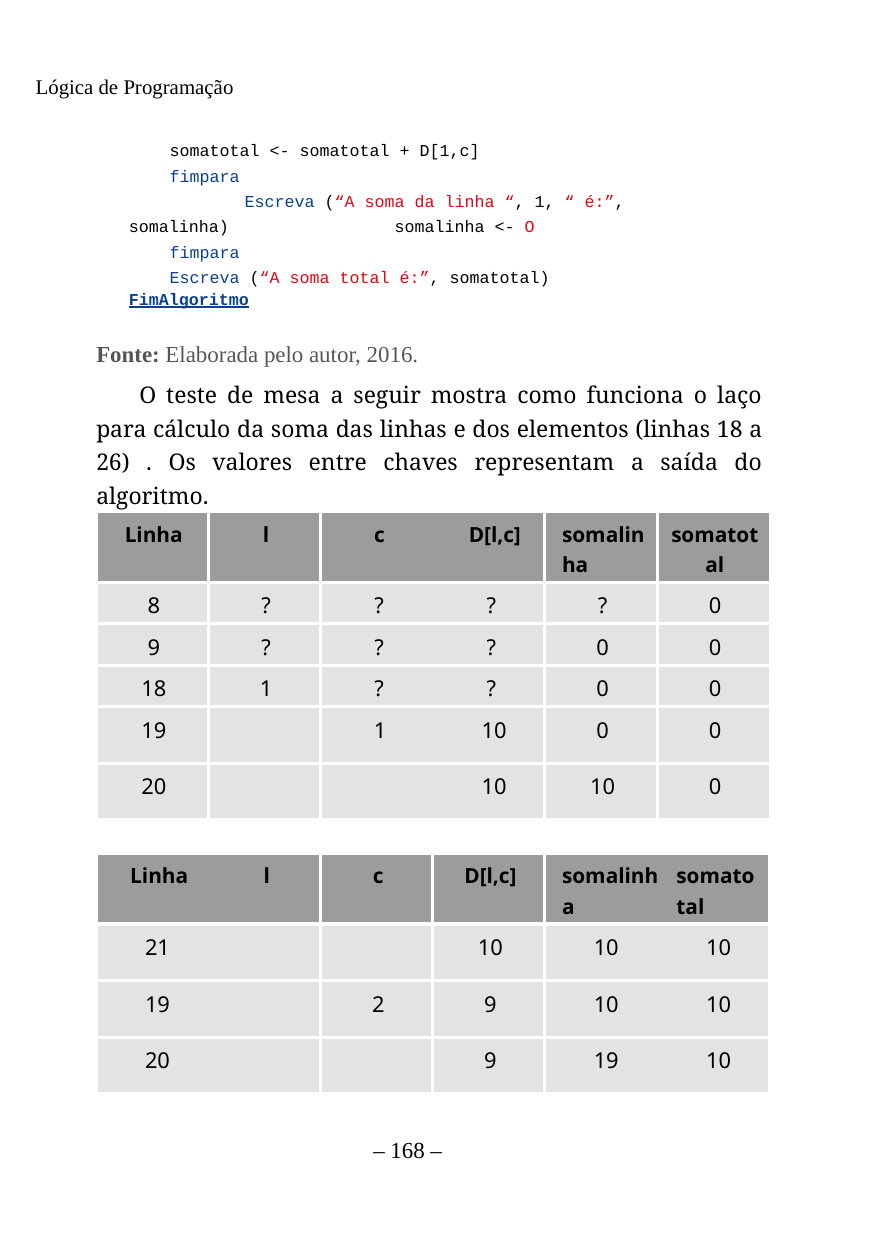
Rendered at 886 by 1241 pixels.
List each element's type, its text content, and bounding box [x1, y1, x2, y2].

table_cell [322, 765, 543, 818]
text Fonte: Elaborada pelo autor, 2016. [96, 341, 766, 367]
text O teste de mesa a seguir mostra como funciona o laço para cálculo da soma das linhas e dos elementos (linhas 18 a 26) . Os valores entre chaves representam a saída do algoritmo. [96, 379, 763, 511]
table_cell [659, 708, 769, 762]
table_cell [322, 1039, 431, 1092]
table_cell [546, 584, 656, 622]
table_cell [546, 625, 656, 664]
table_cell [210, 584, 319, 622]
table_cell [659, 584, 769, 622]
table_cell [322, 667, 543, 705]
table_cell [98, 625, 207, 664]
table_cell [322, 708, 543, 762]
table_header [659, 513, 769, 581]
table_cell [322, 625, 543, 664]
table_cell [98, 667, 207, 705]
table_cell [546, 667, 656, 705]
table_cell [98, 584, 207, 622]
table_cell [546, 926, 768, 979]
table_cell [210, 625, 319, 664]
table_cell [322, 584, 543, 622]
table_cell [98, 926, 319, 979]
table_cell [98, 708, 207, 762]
text Escreva (“A soma total é:”, somatotal) FimAlgoritmo [128, 270, 646, 310]
text fimpara para 1 de 1 ate 3 passo 1 faca para c de 1 ate 4 passo 1 faca somalinha <- somalinha + D[1,c] somatotal <- somatotal + D[1,c] fimpara [128, 143, 552, 187]
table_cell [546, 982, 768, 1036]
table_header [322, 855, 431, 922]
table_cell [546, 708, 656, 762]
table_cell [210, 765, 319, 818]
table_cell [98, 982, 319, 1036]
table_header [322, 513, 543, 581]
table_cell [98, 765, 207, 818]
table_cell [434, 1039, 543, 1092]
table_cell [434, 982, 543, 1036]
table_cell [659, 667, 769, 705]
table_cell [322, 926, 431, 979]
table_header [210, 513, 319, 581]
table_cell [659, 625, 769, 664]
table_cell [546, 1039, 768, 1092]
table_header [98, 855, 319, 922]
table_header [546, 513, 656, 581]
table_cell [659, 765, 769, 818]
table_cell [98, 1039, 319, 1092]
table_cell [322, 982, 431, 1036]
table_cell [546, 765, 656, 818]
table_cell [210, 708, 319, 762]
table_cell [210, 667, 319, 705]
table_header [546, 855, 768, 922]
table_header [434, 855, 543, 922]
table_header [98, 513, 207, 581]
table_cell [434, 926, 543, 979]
text Escreva (“A soma da linha “, 1, “ é:”, somalinha) somalinha <- O fimpara [128, 193, 681, 263]
